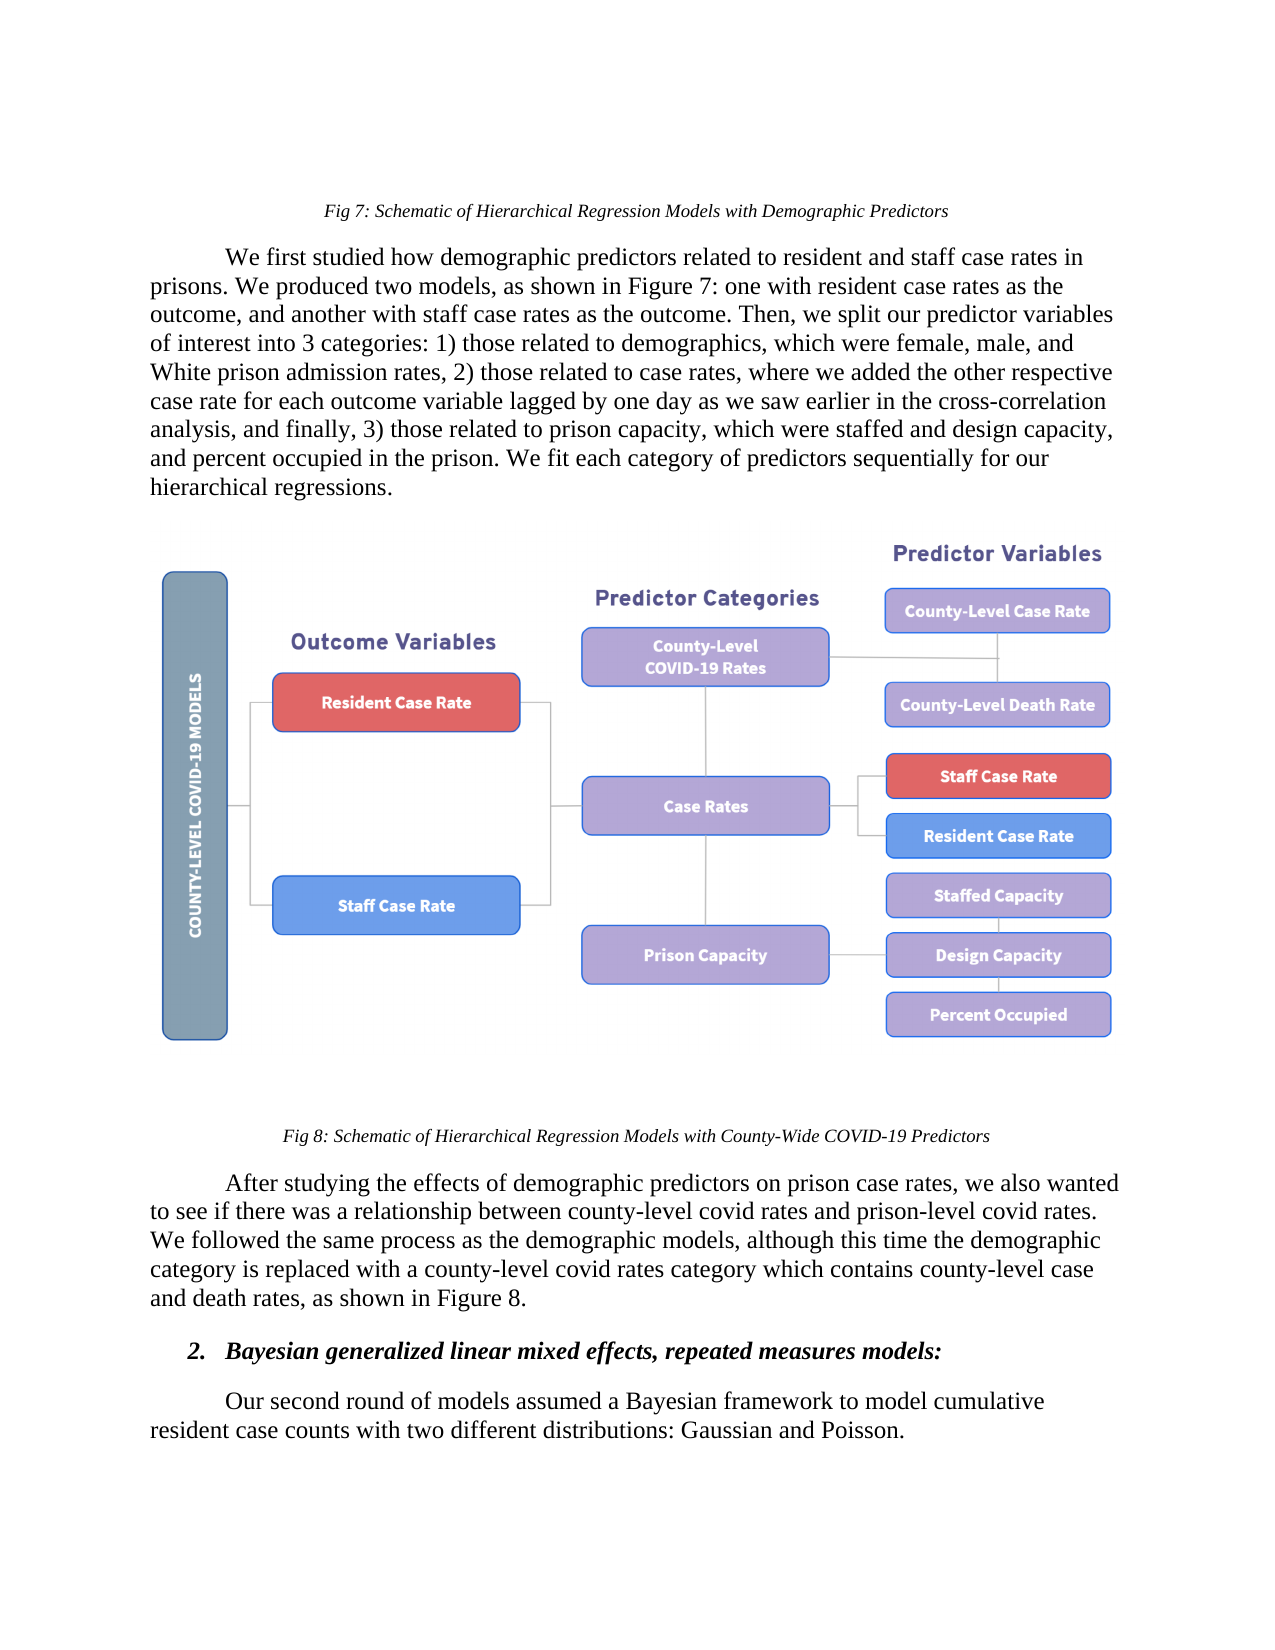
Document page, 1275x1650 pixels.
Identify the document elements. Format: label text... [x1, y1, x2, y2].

picture [150, 521, 1125, 1055]
text Our second round of models assumed a Bayesian framework to model cumulative resident case counts with two different distributions: Gaussian and Poisson. [150, 1386, 1125, 1443]
text Fig 8: Schematic of Hierarchical Regression Models with County-Wide COVID-19 Predictors [150, 1125, 1125, 1147]
subtitle Bayesian generalized linear mixed effects, repeated measures models: [187, 1336, 1125, 1365]
text After studying the effects of demographic predictors on prison case rates, we also wanted to see if there was a relationship between county-level covid rates and prison-level covid rates. We followed the same process as the demographic models, although this time the demographic category is replaced with a county-level covid rates category which contains county-level case and death rates, as shown in Figure 8. [150, 1168, 1125, 1311]
text Fig 7: Schematic of Hierarchical Regression Models with Demographic Predictors [150, 199, 1125, 221]
text We first studied how demographic predictors related to resident and staff case rates in prisons. We produced two models, as shown in Figure 7: one with resident case rates as the outcome, and another with staff case rates as the outcome. Then, we split our predictor variables of interest into 3 categories: 1) those related to demographics, which were female, male, and White prison admission rates, 2) those related to case rates, where we added the other respective case rate for each outcome variable lagged by one day as we saw earlier in the cross-correlation analysis, and finally, 3) those related to prison capacity, which were staffed and design capacity, and percent occupied in the prison. We fit each category of predictors sequentially for our hierarchical regressions. [150, 242, 1125, 501]
